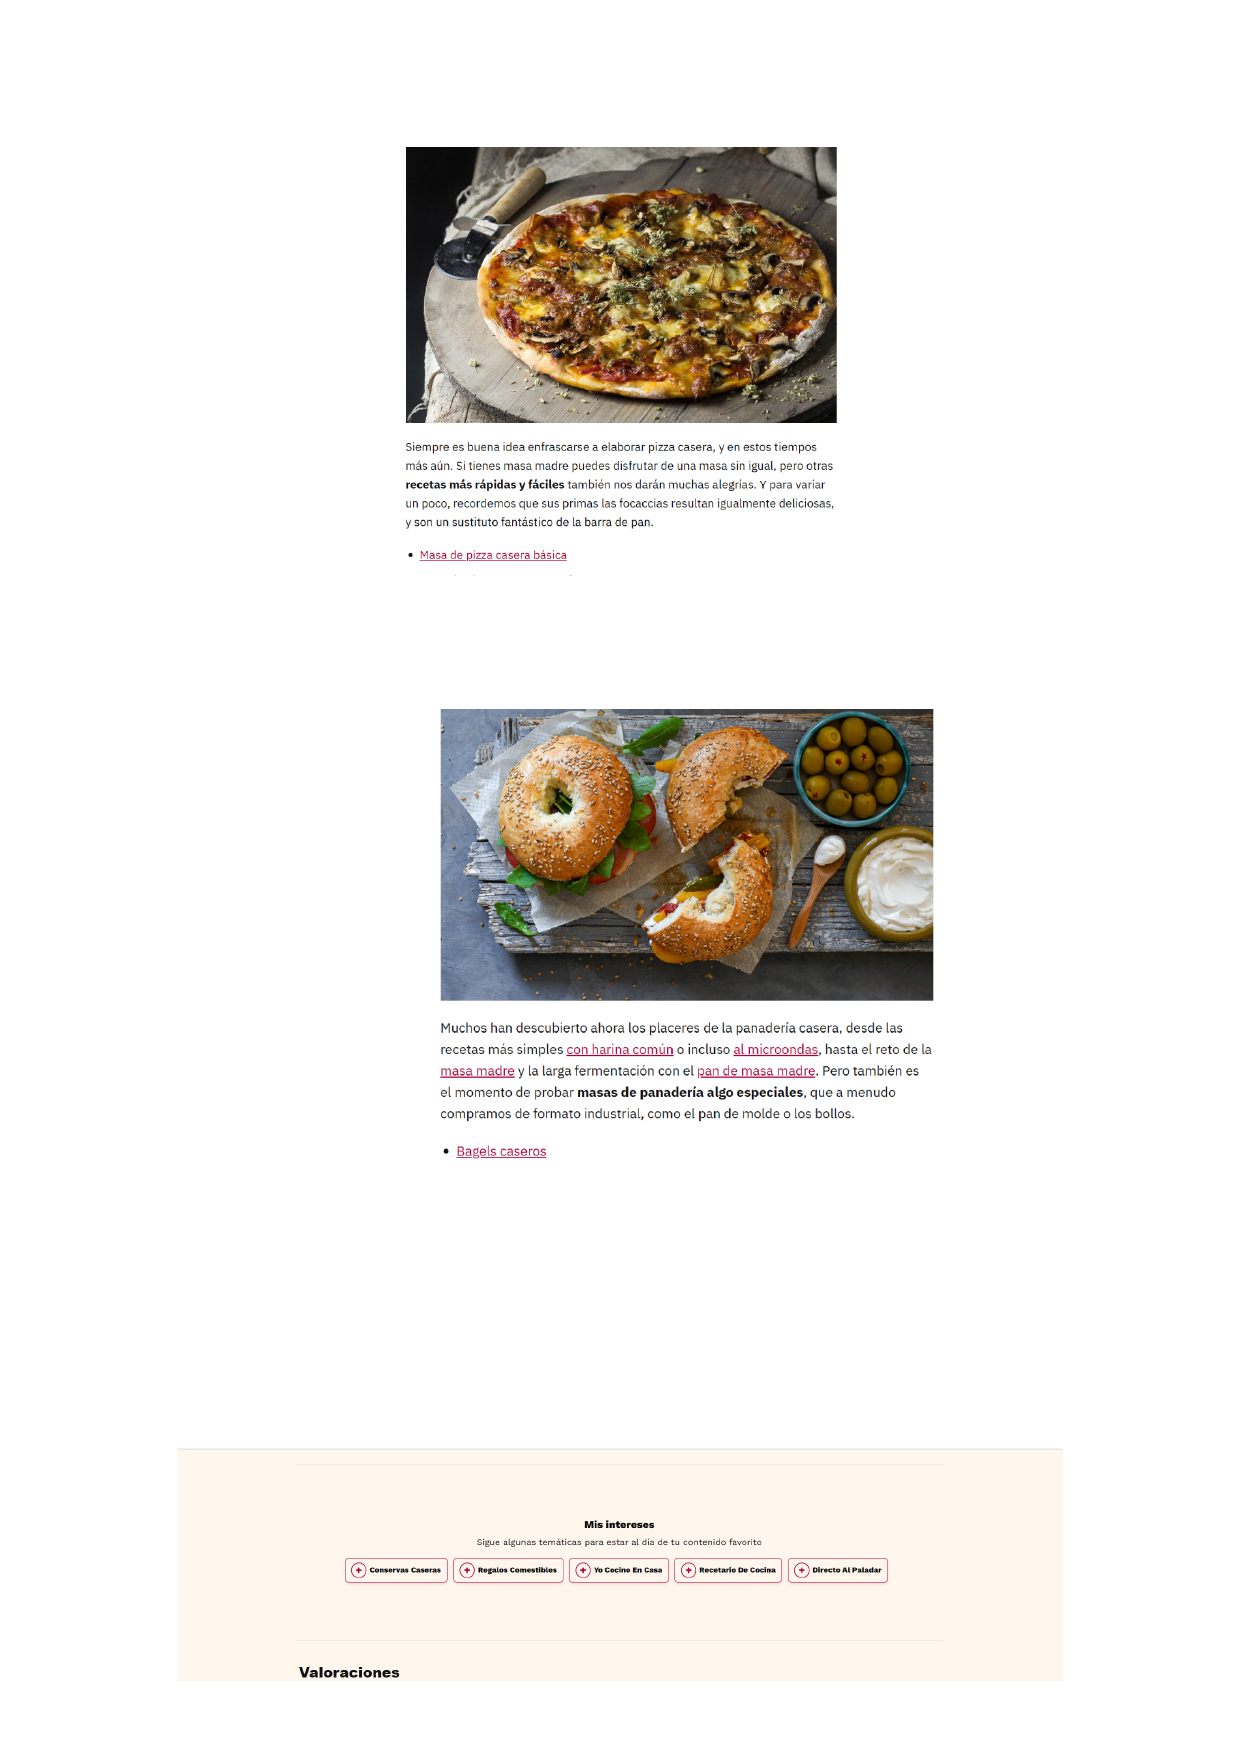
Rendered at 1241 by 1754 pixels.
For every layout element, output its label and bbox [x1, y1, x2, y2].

picture [177, 709, 1063, 1164]
picture [177, 1448, 1063, 1681]
picture [177, 147, 1063, 576]
